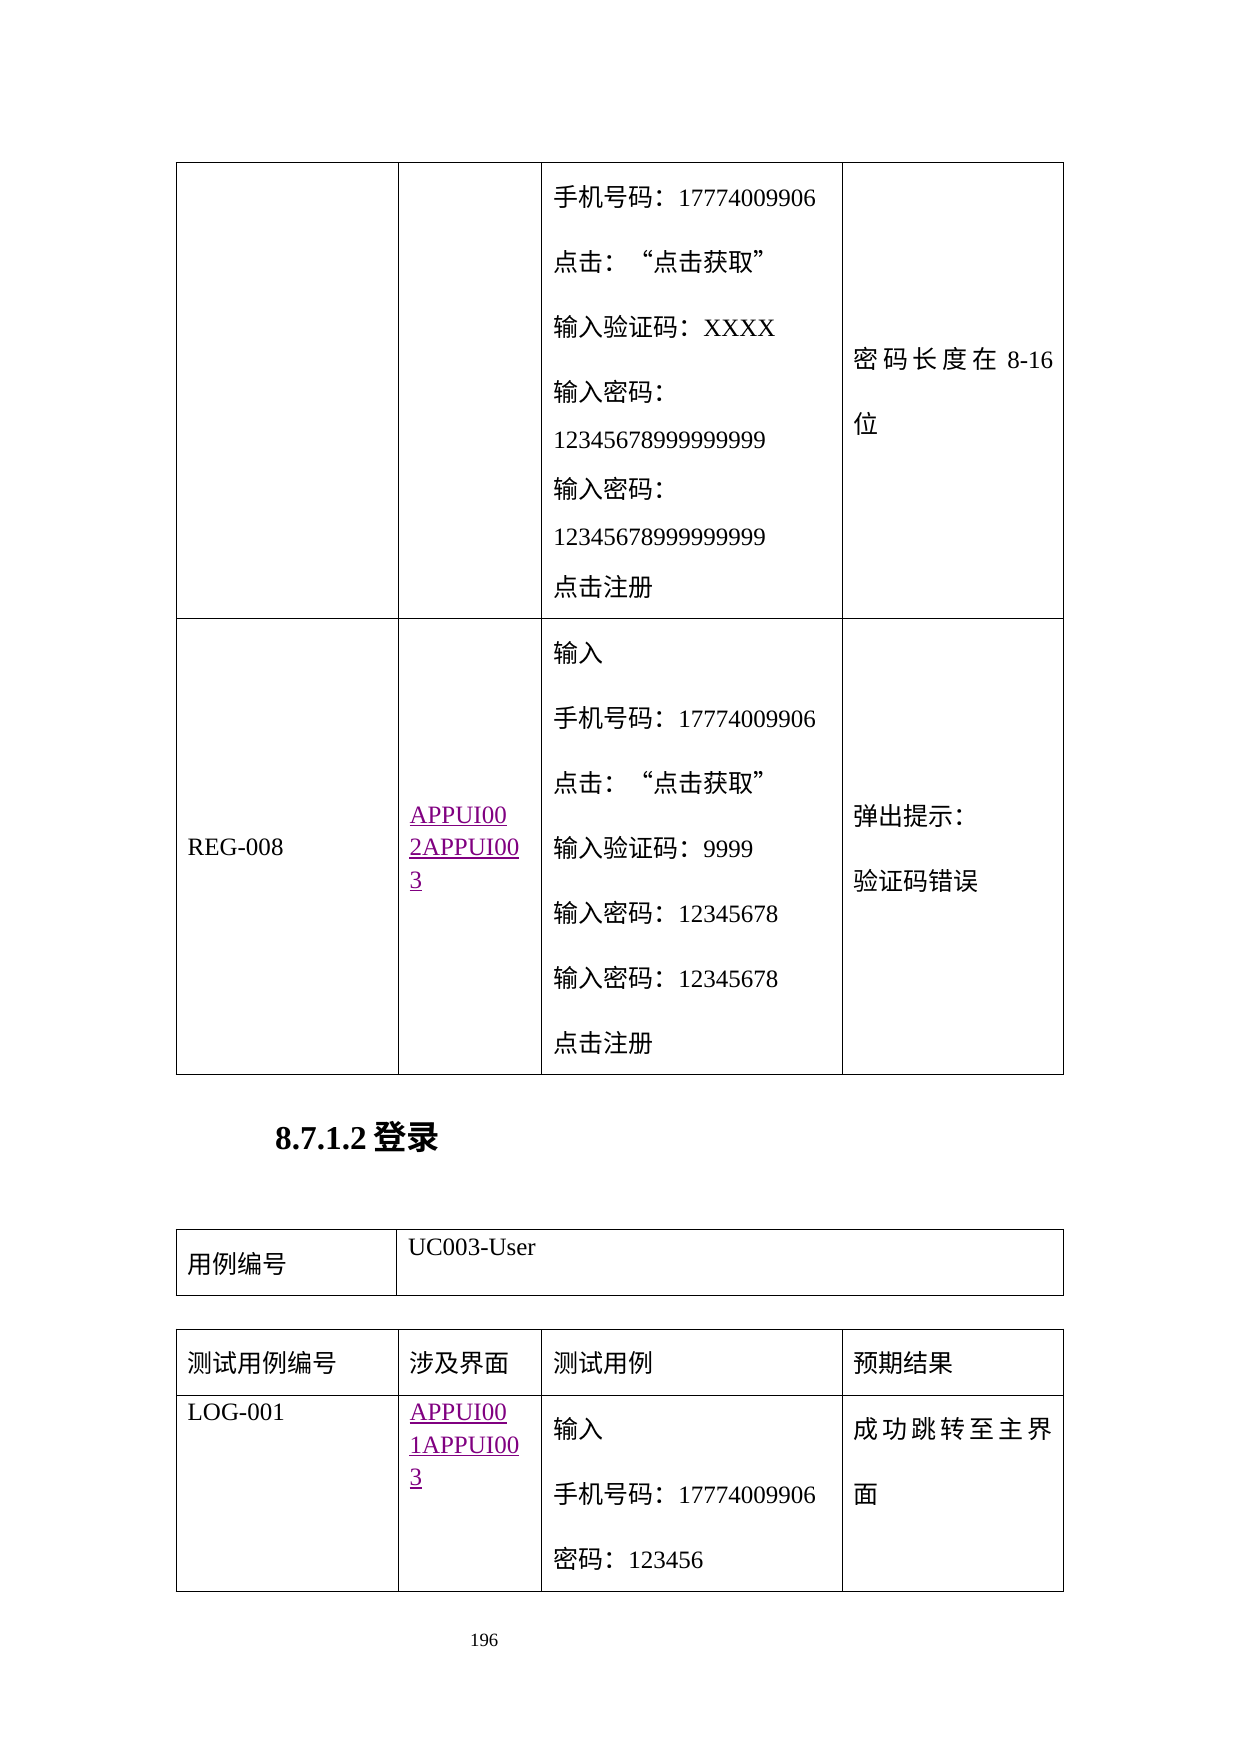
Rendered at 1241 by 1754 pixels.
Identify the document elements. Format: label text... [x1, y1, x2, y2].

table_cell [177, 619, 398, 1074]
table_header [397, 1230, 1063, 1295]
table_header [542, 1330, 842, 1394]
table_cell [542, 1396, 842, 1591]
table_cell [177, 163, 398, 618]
subtitle 8.7.1.2登录 [231, 1102, 1053, 1167]
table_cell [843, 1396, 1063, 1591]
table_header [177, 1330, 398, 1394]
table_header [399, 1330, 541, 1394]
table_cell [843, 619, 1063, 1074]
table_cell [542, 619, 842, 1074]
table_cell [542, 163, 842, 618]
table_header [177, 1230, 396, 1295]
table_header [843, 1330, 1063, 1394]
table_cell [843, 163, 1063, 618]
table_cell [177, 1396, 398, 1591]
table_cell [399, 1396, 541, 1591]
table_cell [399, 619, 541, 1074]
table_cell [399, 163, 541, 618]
